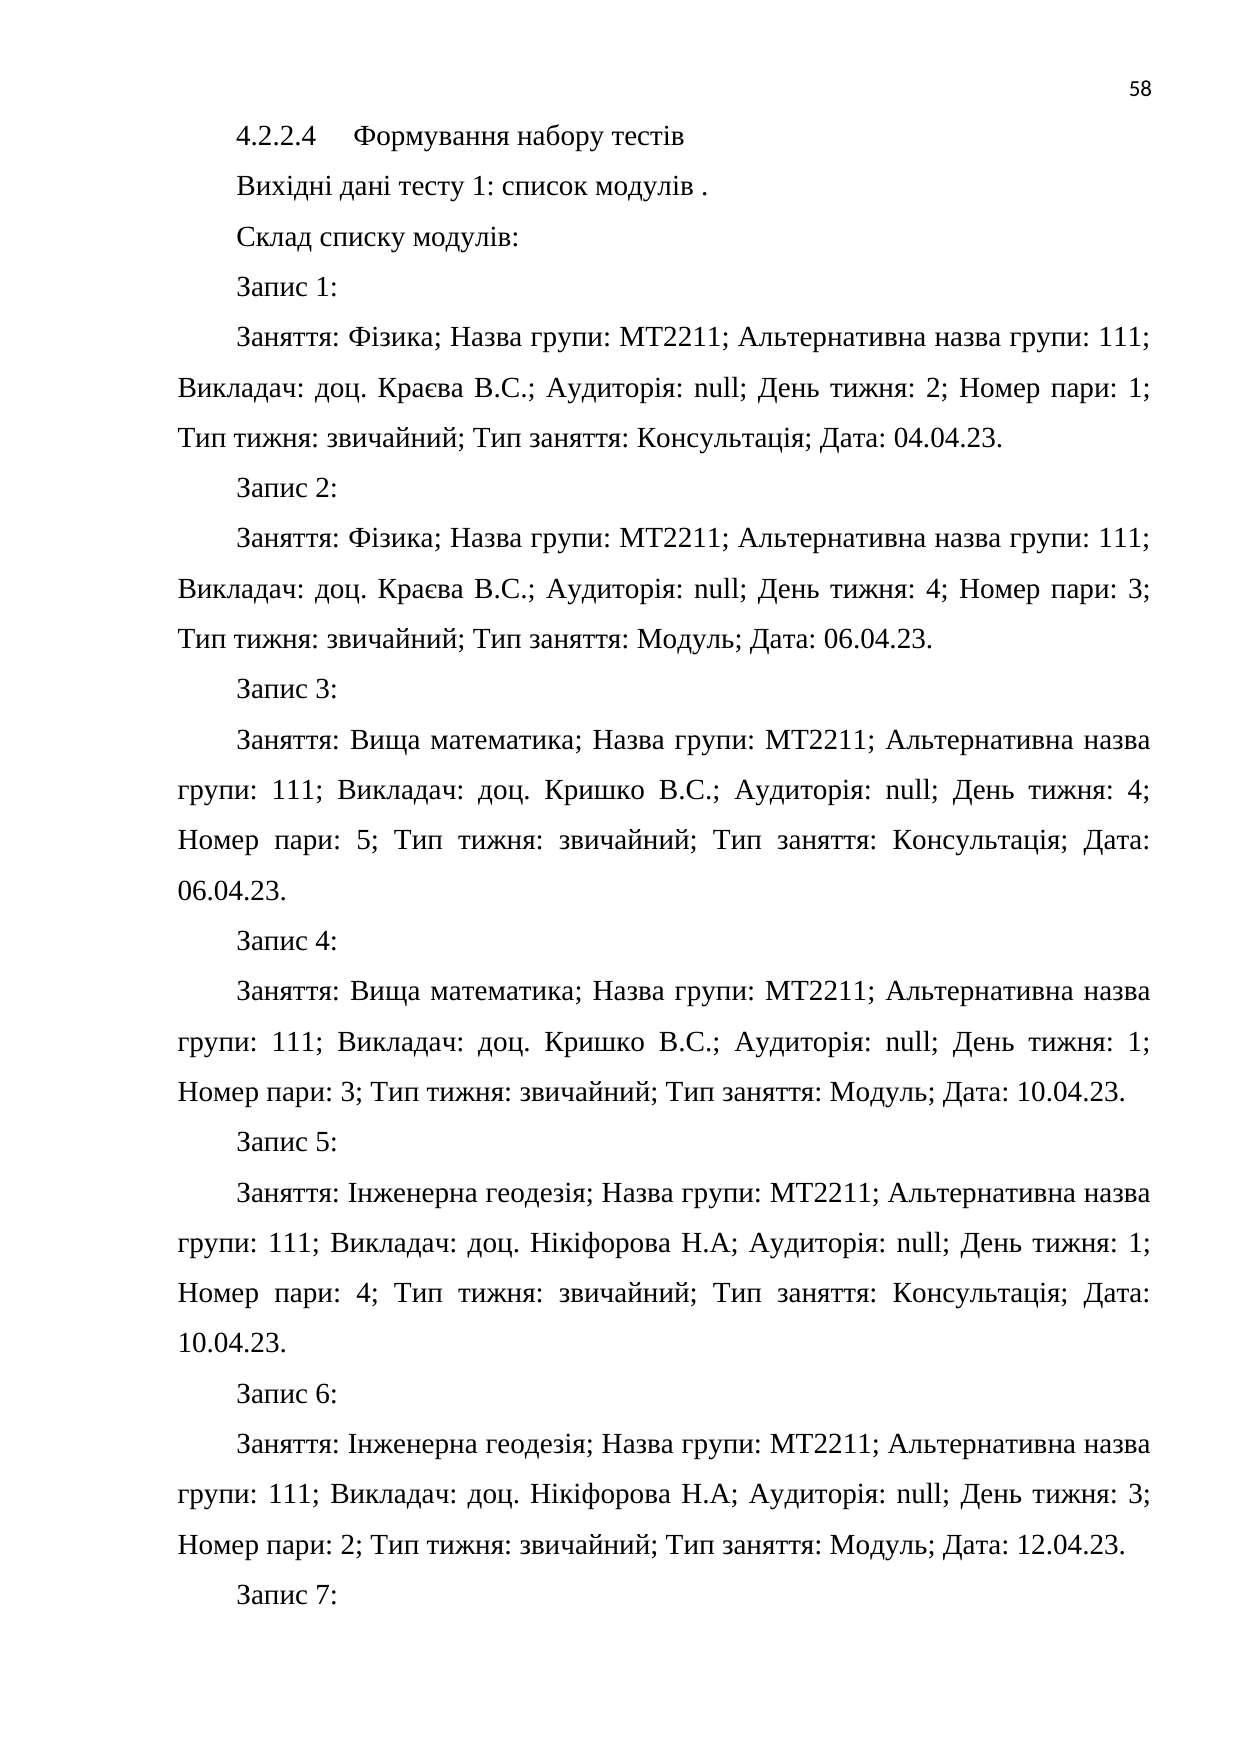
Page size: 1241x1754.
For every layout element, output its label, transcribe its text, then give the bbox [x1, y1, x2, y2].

list Заняття: Вища математика; Назва групи: МТ2211; Альтернативна назва групи: 111; Викладач: доц. Кришко В.С.; Аудиторія: null; День тижня: 1; Номер пари: 3; Тип тижня: звичайний; Тип заняття: Модуль; Дата: 10.04.23. [177, 973, 1152, 1108]
list Заняття: Інженерна геодезія; Назва групи: МТ2211; Альтернативна назва групи: 111; Викладач: доц. Нікіфорова Н.А; Аудиторія: null; День тижня: 3; Номер пари: 2; Тип тижня: звичайний; Тип заняття: Модуль; Дата: 12.04.23. [177, 1426, 1152, 1560]
list Заняття: Фізика; Назва групи: МТ2211; Альтернативна назва групи: 111; Викладач: доц. Краєва В.С.; Аудиторія: null; День тижня: 2; Номер пари: 1; Тип тижня: звичайний; Тип заняття: Консультація; Дата: 04.04.23. [177, 319, 1152, 453]
list Вихідні дані тесту 1: список модулів . [177, 168, 1152, 202]
list Заняття: Інженерна геодезія; Назва групи: МТ2211; Альтернативна назва групи: 111; Викладач: доц. Нікіфорова Н.А; Аудиторія: null; День тижня: 1; Номер пари: 4; Тип тижня: звичайний; Тип заняття: Консультація; Дата: 10.04.23. [177, 1175, 1152, 1359]
list Формування набору тестів [316, 118, 1152, 152]
list Запис 4: [177, 923, 1152, 957]
list Заняття: Фізика; Назва групи: МТ2211; Альтернативна назва групи: 111; Викладач: доц. Краєва В.С.; Аудиторія: null; День тижня: 4; Номер пари: 3; Тип тижня: звичайний; Тип заняття: Модуль; Дата: 06.04.23. [177, 521, 1152, 655]
list Запис 5: [177, 1124, 1152, 1158]
list Запис 6: [177, 1376, 1152, 1409]
list Запис 1: [177, 269, 1152, 303]
list Запис 2: [177, 470, 1152, 504]
list Заняття: Вища математика; Назва групи: МТ2211; Альтернативна назва групи: 111; Викладач: доц. Кришко В.С.; Аудиторія: null; День тижня: 4; Номер пари: 5; Тип тижня: звичайний; Тип заняття: Консультація; Дата: 06.04.23. [177, 722, 1152, 906]
list Склад списку модулів: [177, 219, 1152, 252]
list Запис 7: [177, 1577, 1152, 1611]
list Запис 3: [177, 672, 1152, 705]
